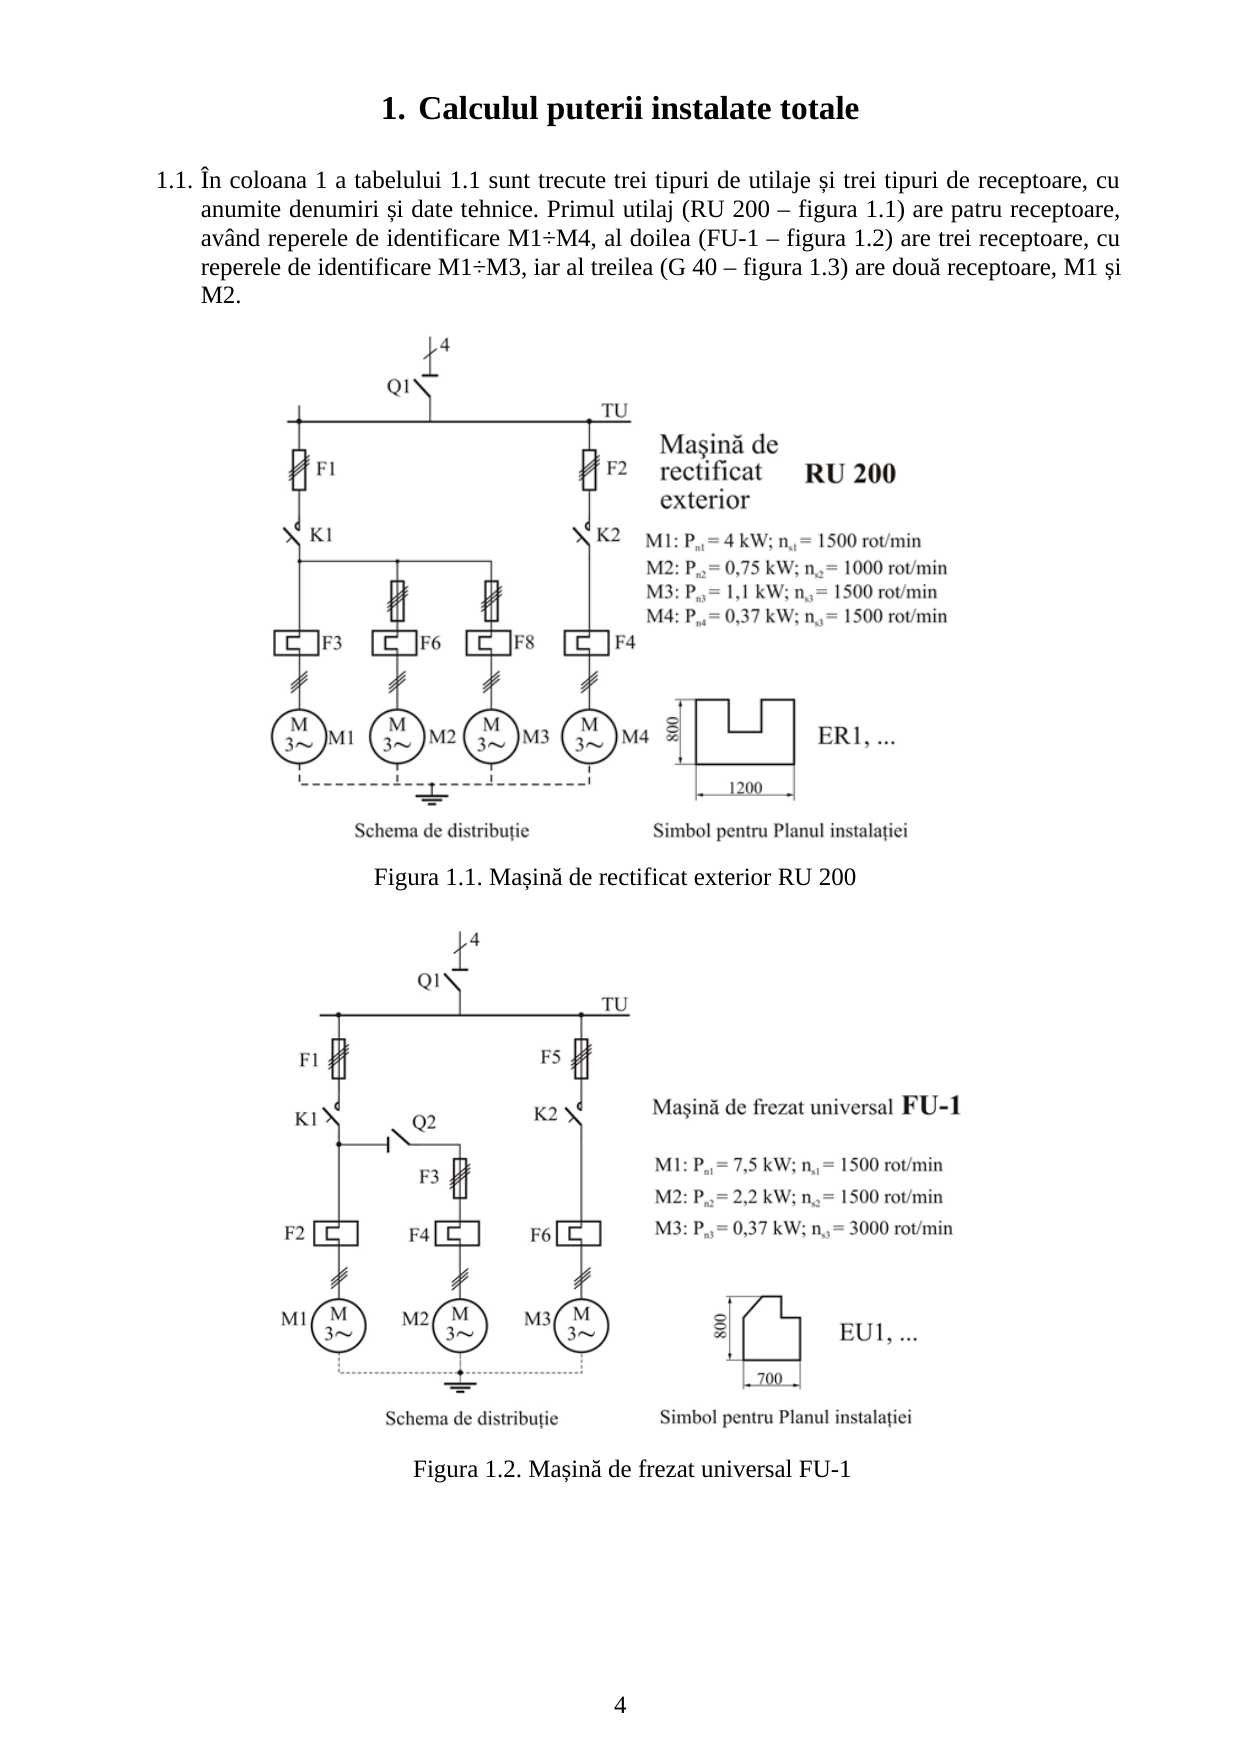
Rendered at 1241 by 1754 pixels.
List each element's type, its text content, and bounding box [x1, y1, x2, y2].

picture [264, 924, 1002, 1447]
list În coloana 1 a tabelului 1.1 sunt trecute trei tipuri de utilaje și trei tipuri de receptoare, cu anumite denumiri și date tehnice. Primul utilaj (RU 200 – figura 1.1) are patru receptoare, având reperele de identificare M1÷M4, al doilea (FU-1 – figura 1.2) are trei receptoare, cu reperele de identificare M1÷M3, iar al treilea (G 40 – figura 1.3) are două receptoare, M1 și M2. [156, 165, 1122, 309]
picture [250, 321, 977, 854]
list Calculul puterii instalate totale [118, 89, 1122, 127]
